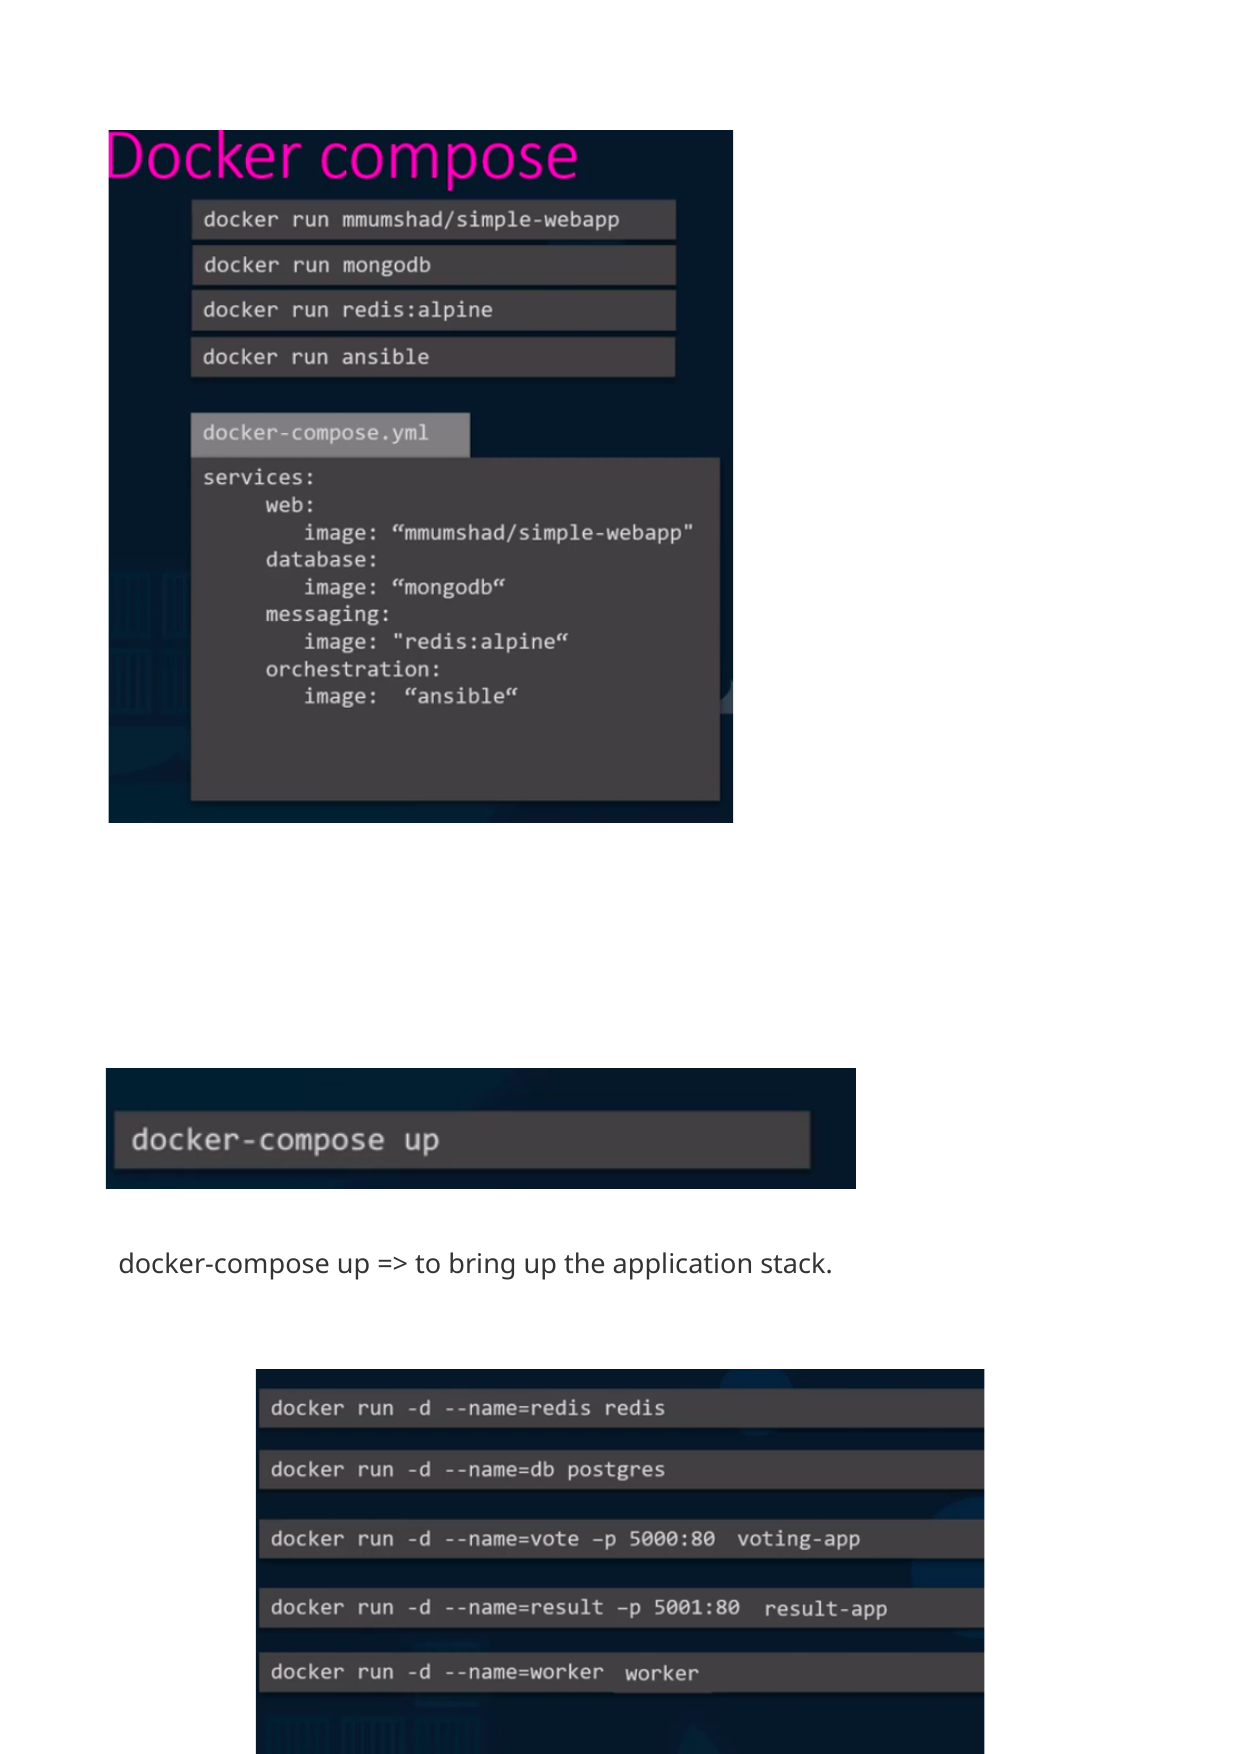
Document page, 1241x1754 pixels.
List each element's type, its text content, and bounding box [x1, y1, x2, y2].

picture [255, 1369, 985, 1754]
picture [108, 130, 734, 823]
picture [105, 1068, 856, 1189]
text docker-compose up => to bring up the application stack. [118, 1245, 1122, 1282]
